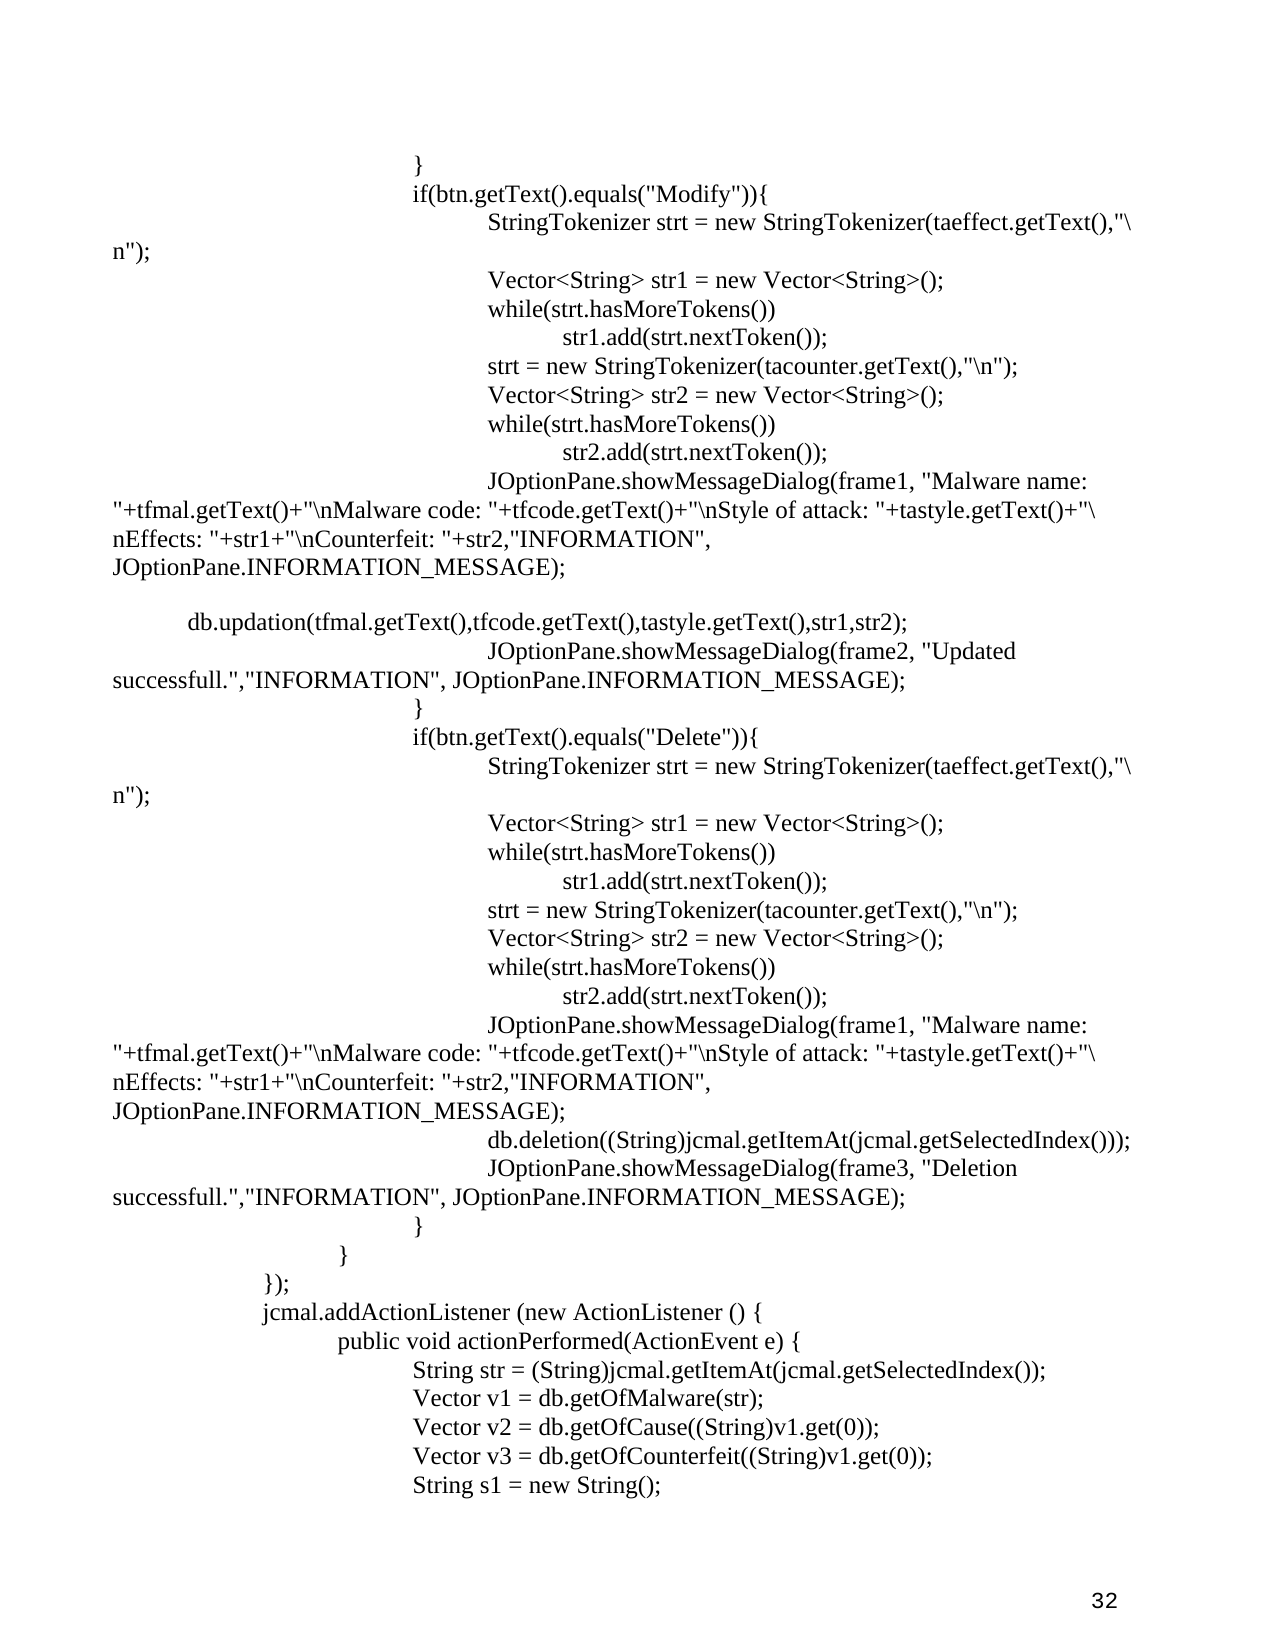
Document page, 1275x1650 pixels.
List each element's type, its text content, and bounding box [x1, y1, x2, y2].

text JOptionPane.showMessageDialog(frame2, "Updated successfull.","INFORMATION", JOptionPane.INFORMATION_MESSAGE); [112, 636, 1162, 693]
text } [112, 693, 1162, 722]
text while(strt.hasMoreTokens()) [112, 952, 1162, 981]
text JOptionPane.showMessageDialog(frame3, "Deletion successfull.","INFORMATION", JOptionPane.INFORMATION_MESSAGE); [112, 1153, 1162, 1211]
text while(strt.hasMoreTokens()) [112, 409, 1162, 437]
text if(btn.getText().equals("Delete")){ [112, 722, 1162, 751]
text } [112, 150, 1162, 179]
text strt = new StringTokenizer(tacounter.getText(),"\n"); [112, 351, 1162, 380]
text while(strt.hasMoreTokens()) [112, 837, 1162, 866]
text Vector<String> str2 = new Vector<String>(); [112, 380, 1162, 409]
text } [112, 1211, 1162, 1240]
text jcmal.addActionListener (new ActionListener () { [112, 1297, 1162, 1326]
text Vector<String> str1 = new Vector<String>(); [112, 808, 1162, 837]
text strt = new StringTokenizer(tacounter.getText(),"\n"); [112, 895, 1162, 923]
text str1.add(strt.nextToken()); [112, 322, 1162, 351]
text if(btn.getText().equals("Modify")){ [112, 179, 1162, 207]
text String s1 = new String(); [112, 1470, 1162, 1498]
text Vector v3 = db.getOfCounterfeit((String)v1.get(0)); [112, 1441, 1162, 1470]
text db.deletion((String)jcmal.getItemAt(jcmal.getSelectedIndex())); [112, 1125, 1162, 1153]
text while(strt.hasMoreTokens()) [112, 294, 1162, 322]
text Vector<String> str1 = new Vector<String>(); [112, 265, 1162, 294]
text str2.add(strt.nextToken()); [112, 437, 1162, 466]
text Vector v2 = db.getOfCause((String)v1.get(0)); [112, 1412, 1162, 1441]
text }); [112, 1268, 1162, 1297]
text db.updation(tfmal.getText(),tfcode.getText(),tastyle.getText(),str1,str2); [112, 581, 1162, 636]
text Vector v1 = db.getOfMalware(str); [112, 1383, 1162, 1412]
text StringTokenizer strt = new StringTokenizer(taeffect.getText(),"\n"); [112, 207, 1162, 265]
text str1.add(strt.nextToken()); [112, 866, 1162, 895]
text } [112, 1240, 1162, 1268]
text public void actionPerformed(ActionEvent e) { [112, 1326, 1162, 1355]
text StringTokenizer strt = new StringTokenizer(taeffect.getText(),"\n"); [112, 751, 1162, 808]
text String str = (String)jcmal.getItemAt(jcmal.getSelectedIndex()); [112, 1355, 1162, 1383]
text Vector<String> str2 = new Vector<String>(); [112, 923, 1162, 952]
text str2.add(strt.nextToken()); [112, 981, 1162, 1010]
